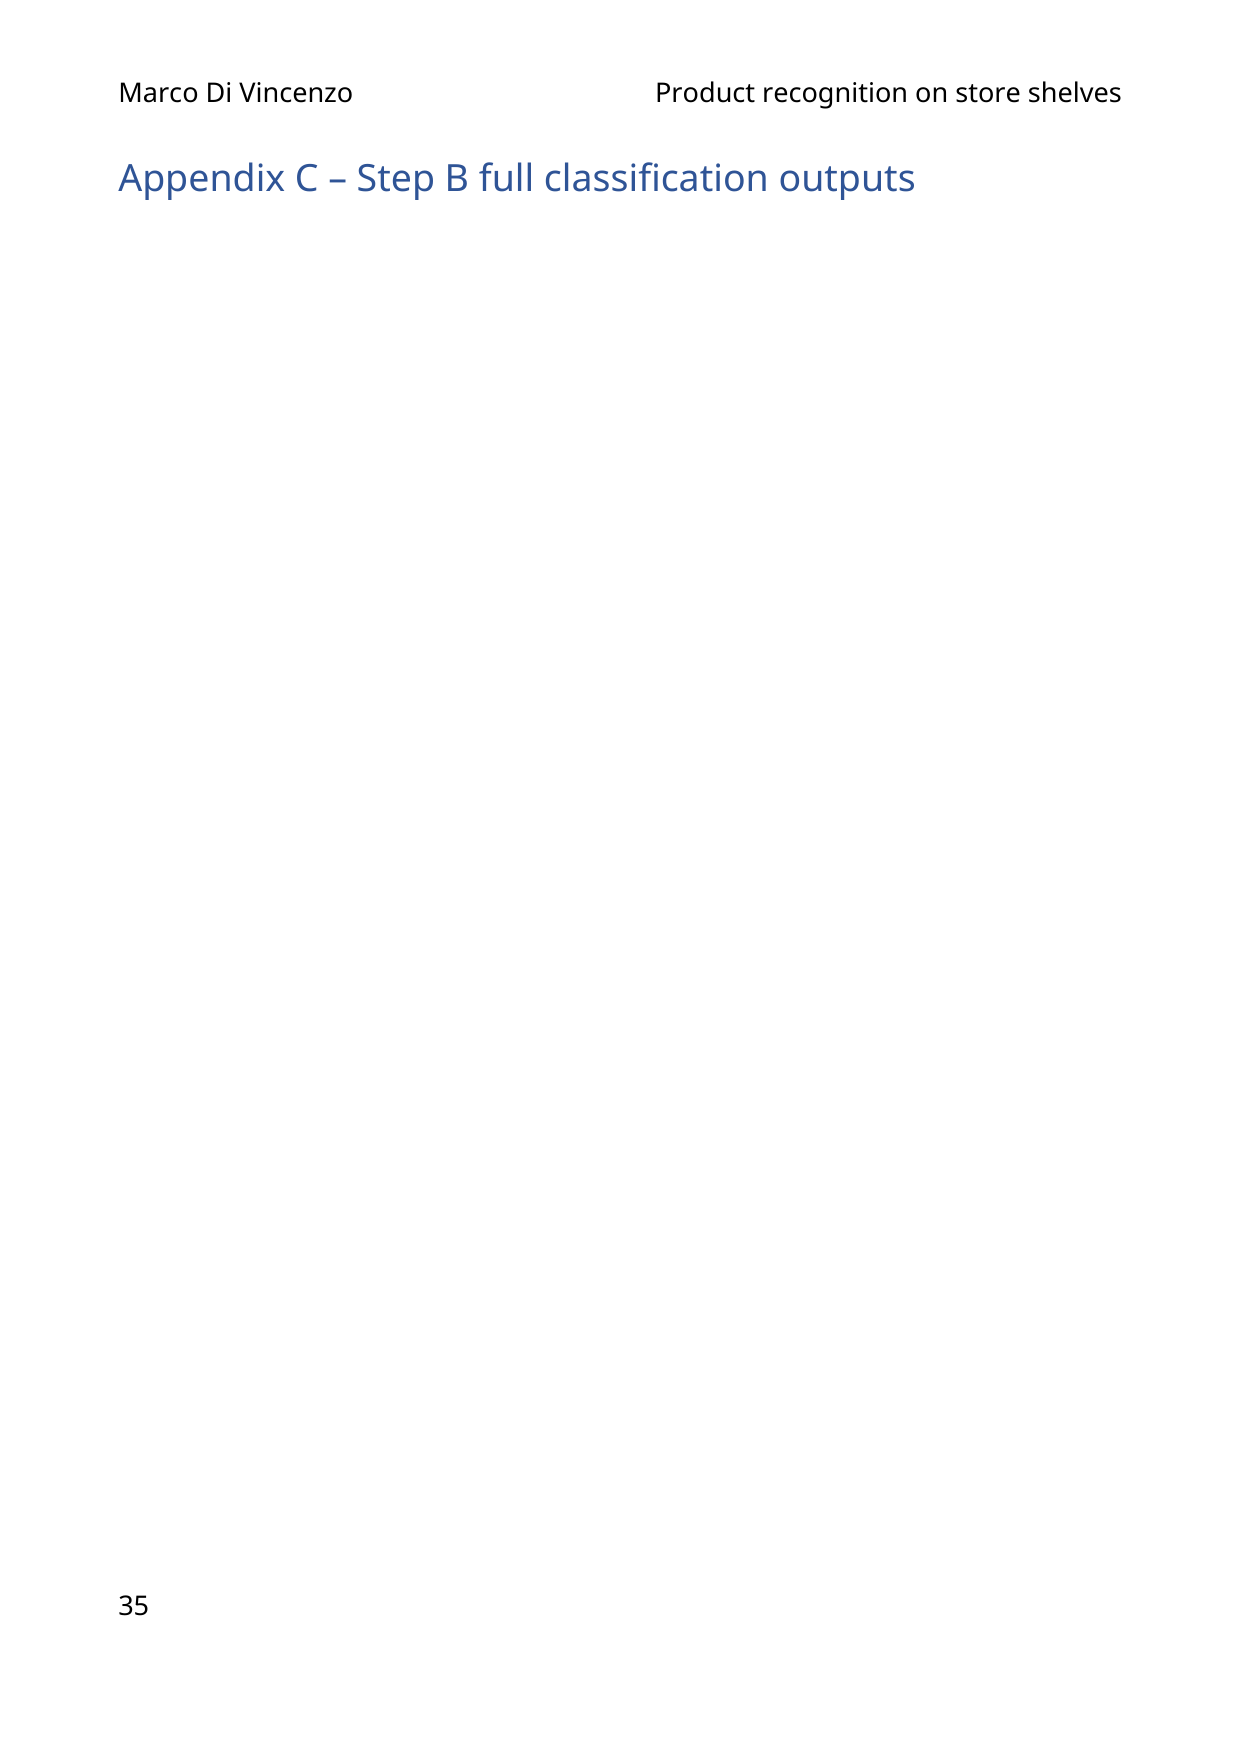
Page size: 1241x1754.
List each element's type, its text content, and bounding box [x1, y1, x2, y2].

subtitle Appendix C – Step B full classification outputs [118, 152, 1122, 203]
